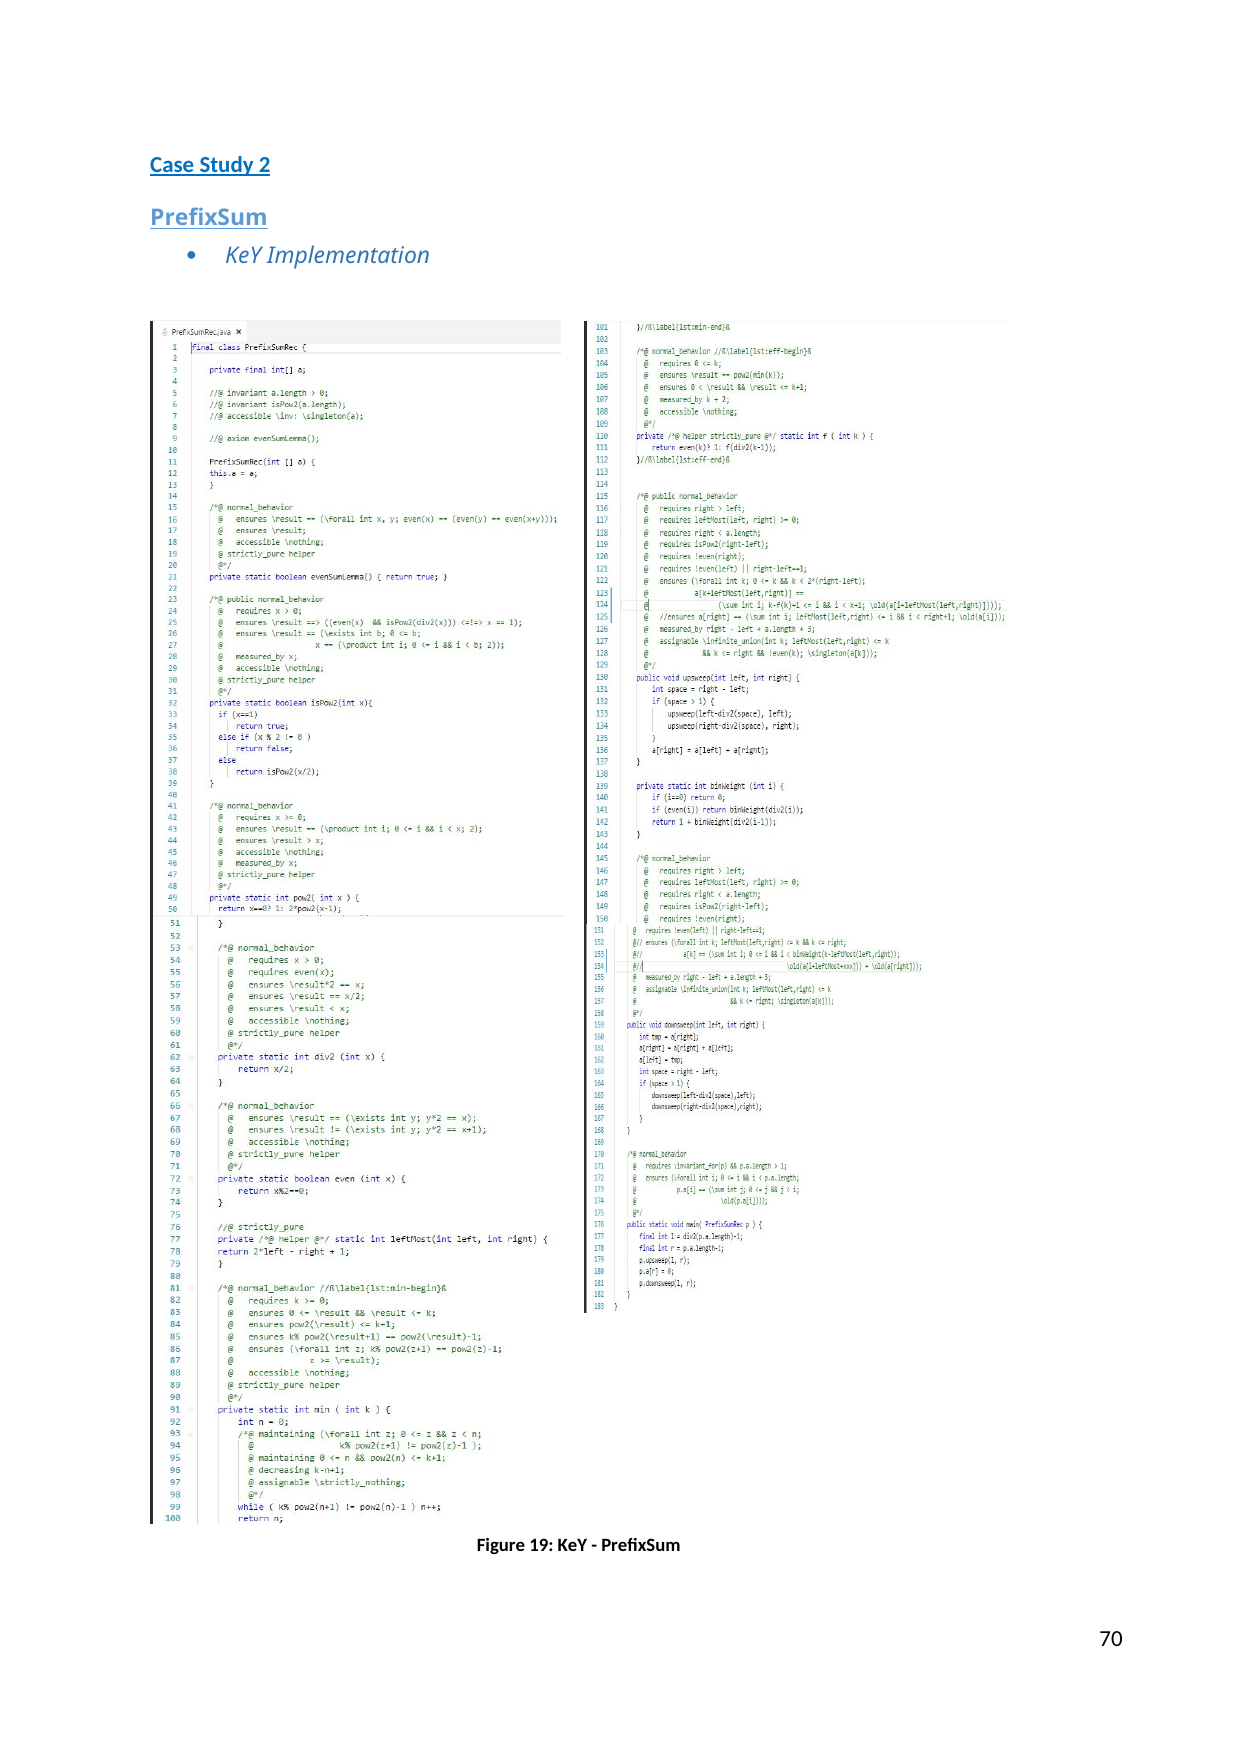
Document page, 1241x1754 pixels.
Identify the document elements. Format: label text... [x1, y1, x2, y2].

subtitle KeY Implementation [187, 239, 1122, 270]
picture [150, 320, 566, 1524]
subtitle PrefixSum [150, 201, 1122, 232]
subtitle Case Study 2 [150, 150, 1122, 178]
picture [584, 321, 1007, 1313]
